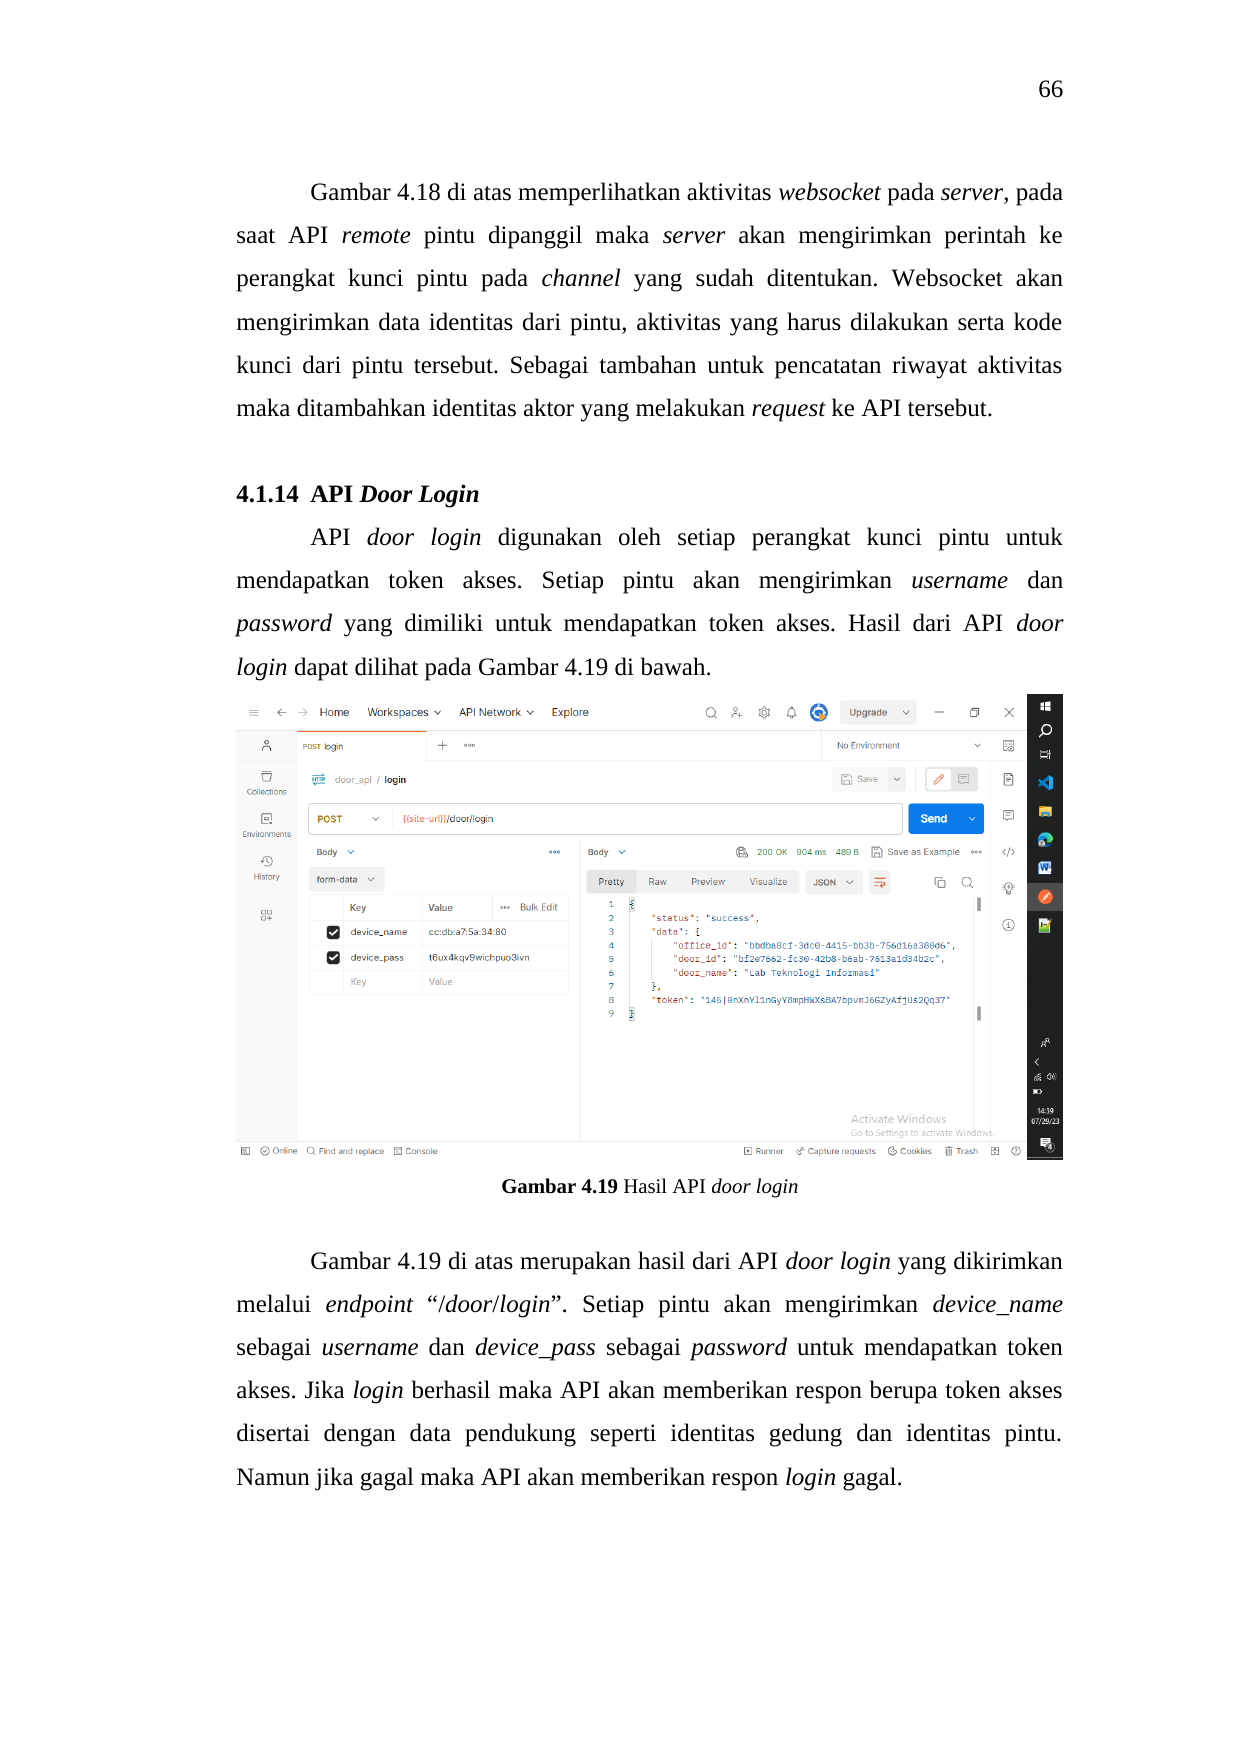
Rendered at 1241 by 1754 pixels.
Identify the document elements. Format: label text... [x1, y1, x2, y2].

text Gambar 4.19 di atas merupakan hasil dari API door login yang dikirimkan melalui endpoint “/door/login”. Setiap pintu akan mengirimkan device_name sebagai username dan device_pass sebagai password untuk mendapatkan token akses. Jika login berhasil maka API akan memberikan respon berupa token akses disertai dengan data pendukung seperti identitas gedung dan identitas pintu. Namun jika gagal maka API akan memberikan respon login gagal. [236, 1246, 1063, 1490]
text API door login digunakan oleh setiap perangkat kunci pintu untuk mendapatkan token akses. Setiap pintu akan mengirimkan username dan password yang dimiliki untuk mendapatkan token akses. Hasil dari API door login dapat dilihat pada Gambar 4.19 di bawah. [236, 522, 1063, 680]
text Gambar 4.19 Hasil API door login [236, 1174, 1063, 1198]
text Gambar 4.18 di atas memperlihatkan aktivitas websocket pada server, pada saat API remote pintu dipanggil maka server akan mengirimkan perintah ke perangkat kunci pintu pada channel yang sudah ditentukan. Websocket akan mengirimkan data identitas dari pintu, aktivitas yang harus dilakukan serta kode kunci dari pintu tersebut. Sebagai tambahan untuk pencatatan riwayat aktivitas maka ditambahkan identitas aktor yang melakukan request ke API tersebut. [236, 177, 1063, 422]
picture [236, 694, 1063, 1160]
text API Door Login [236, 479, 1063, 508]
